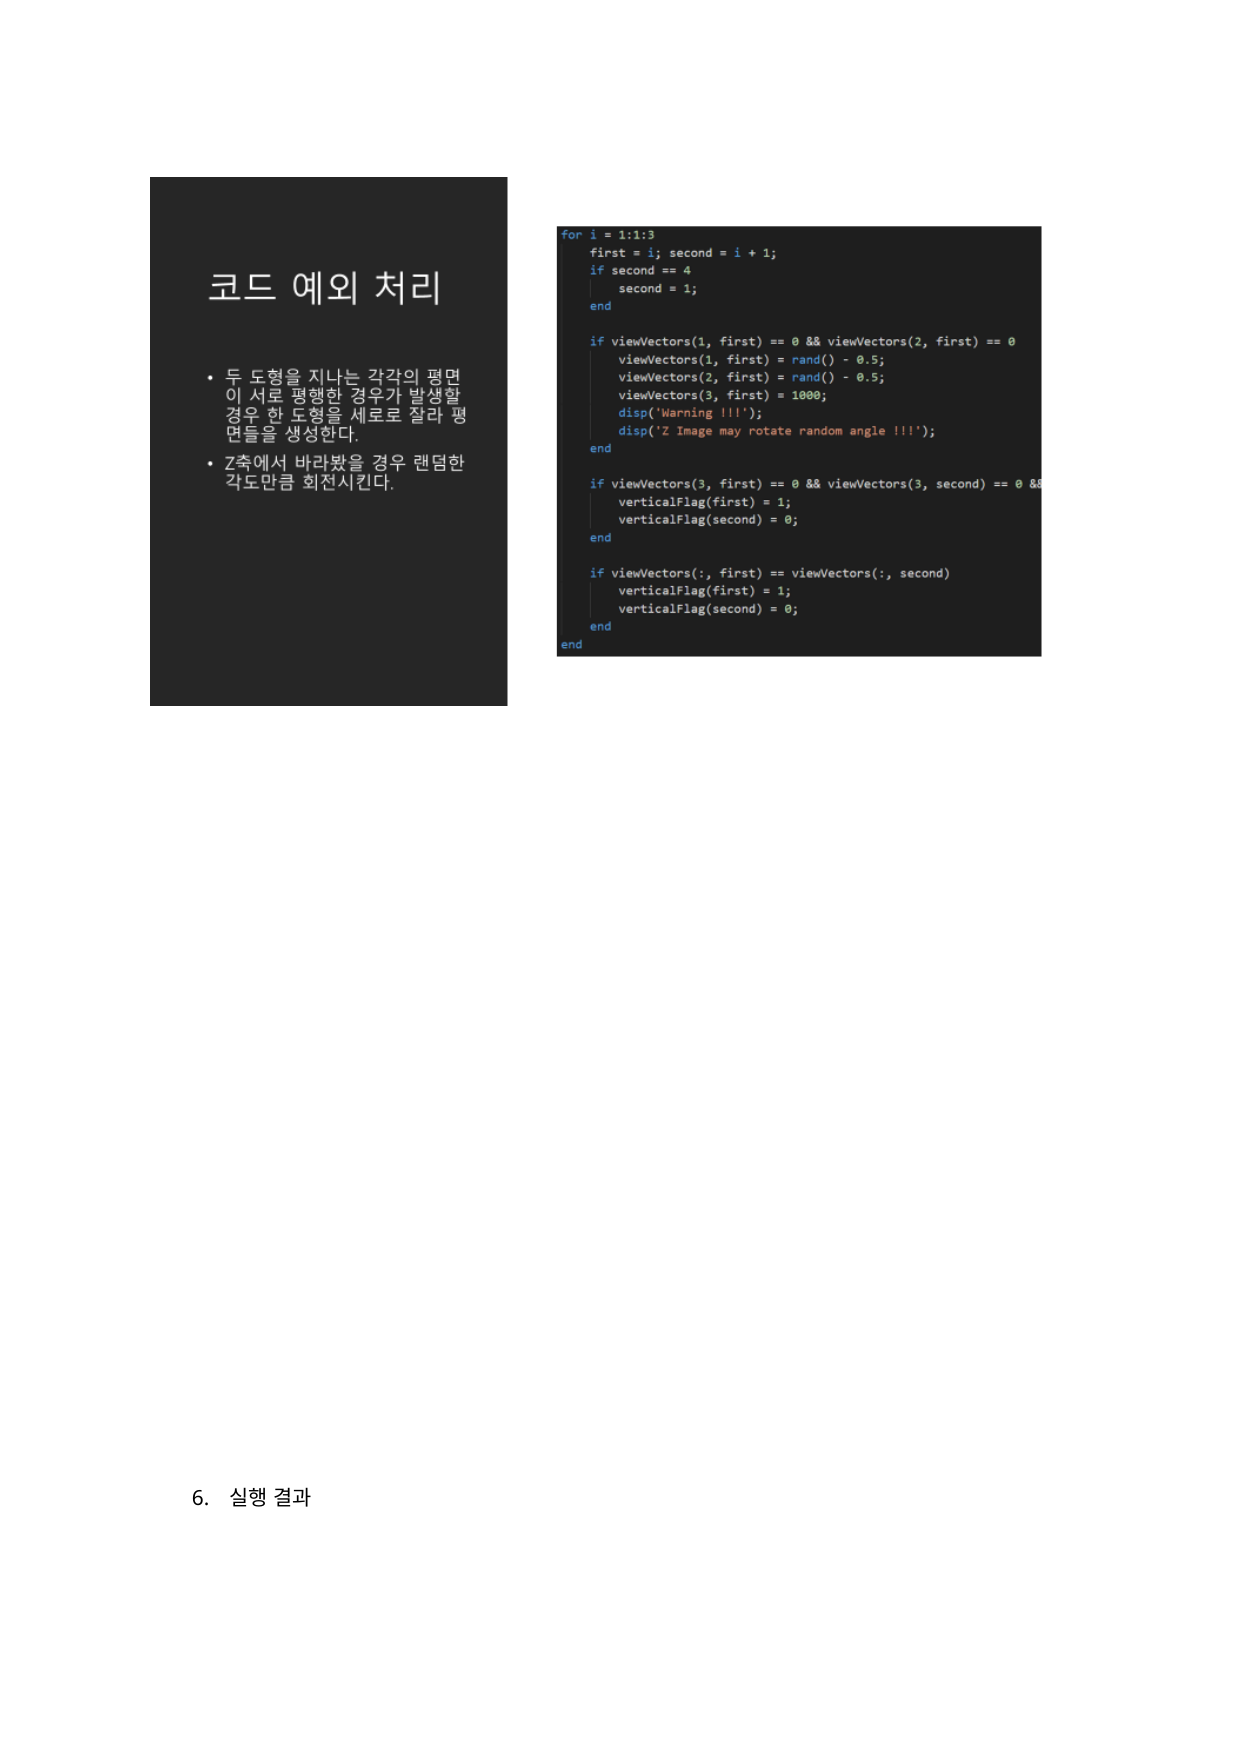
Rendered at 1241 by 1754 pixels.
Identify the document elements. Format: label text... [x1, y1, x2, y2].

list 실행 결과 [192, 1482, 1090, 1512]
picture [150, 177, 1091, 706]
